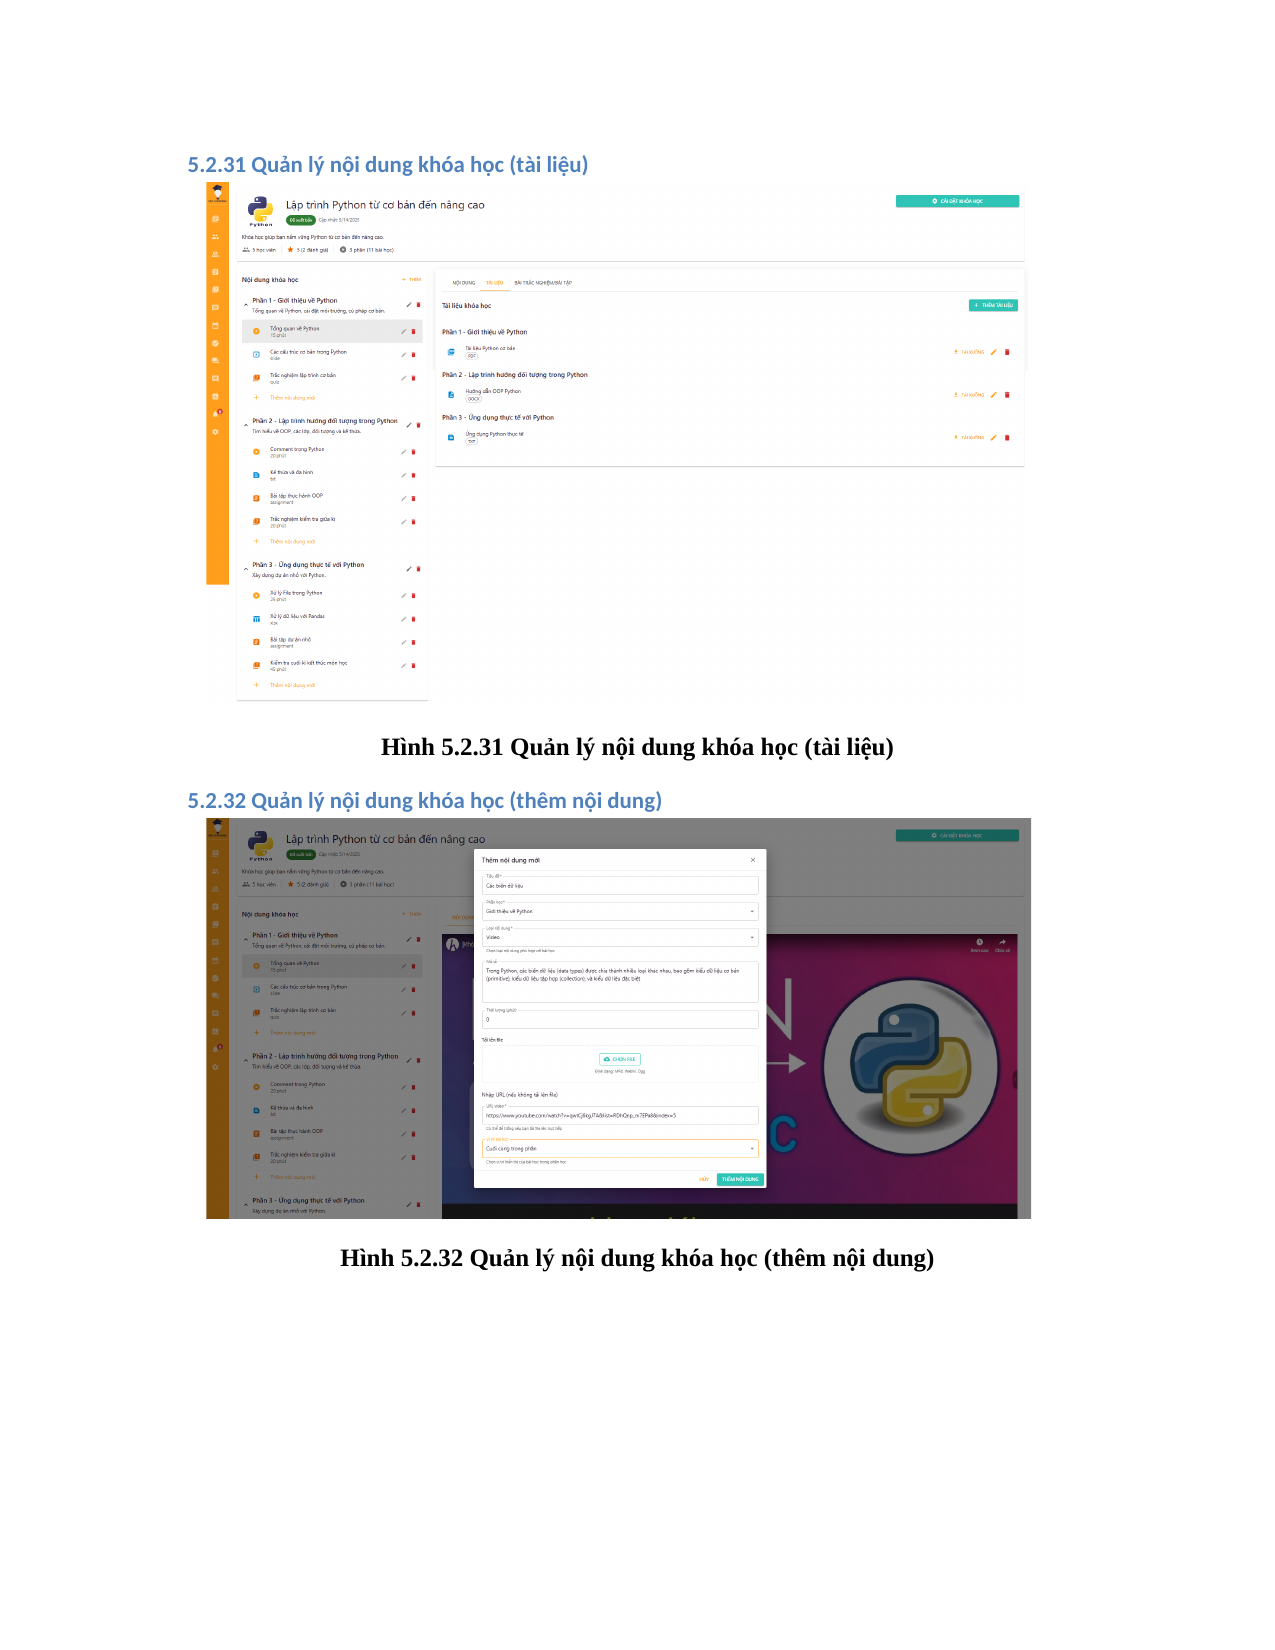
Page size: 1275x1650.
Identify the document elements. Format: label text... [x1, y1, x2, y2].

text Hình 5.2.31 Quản lý nội dung khóa học (tài liệu) [187, 732, 1087, 761]
subtitle 5.2.31 Quản lý nội dung khóa học (tài liệu) [187, 150, 1087, 178]
picture [206, 182, 1032, 708]
text Hình 5.2.32 Quản lý nội dung khóa học (thêm nội dung) [187, 1243, 1087, 1272]
picture [206, 818, 1032, 1219]
subtitle 5.2.32 Quản lý nội dung khóa học (thêm nội dung) [187, 786, 1087, 814]
